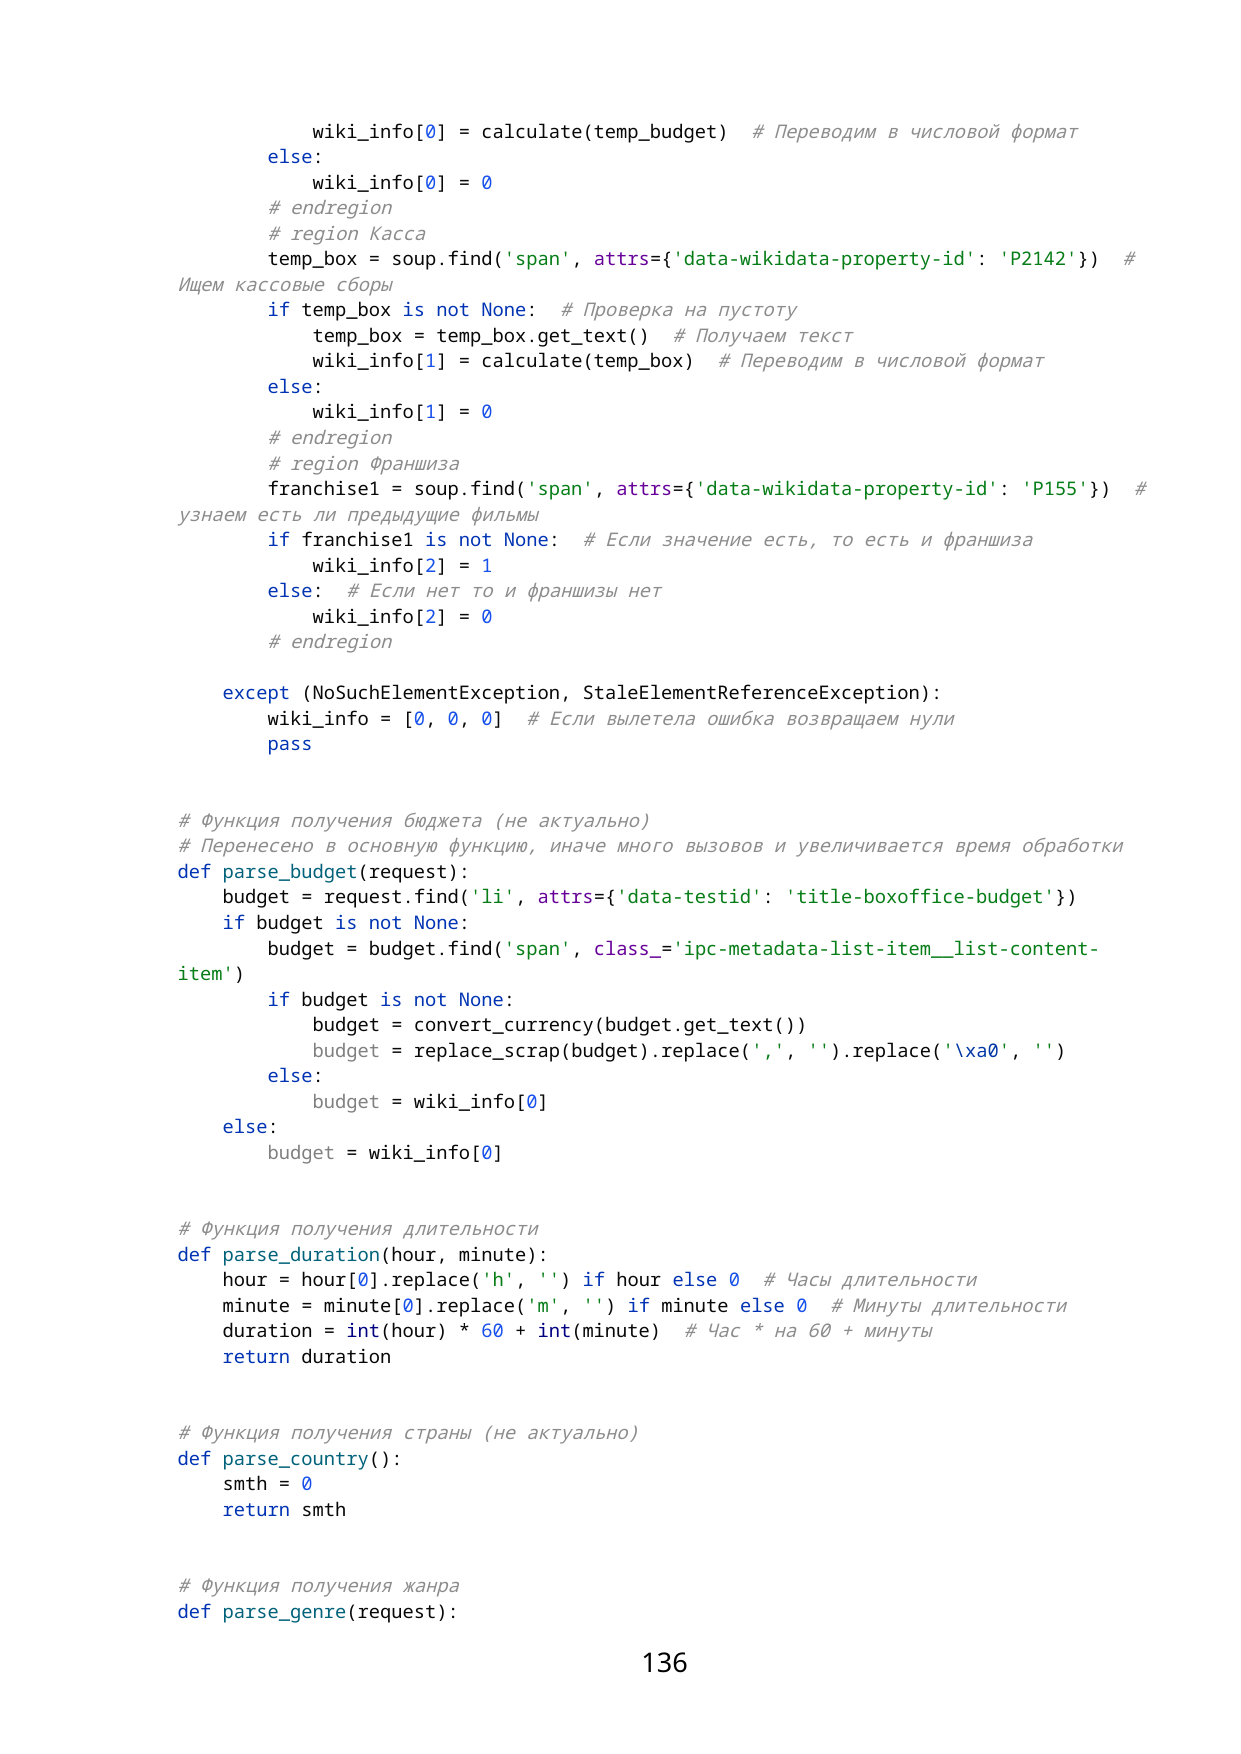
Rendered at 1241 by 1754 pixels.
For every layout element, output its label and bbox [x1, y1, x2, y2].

text [177, 118, 1152, 1624]
